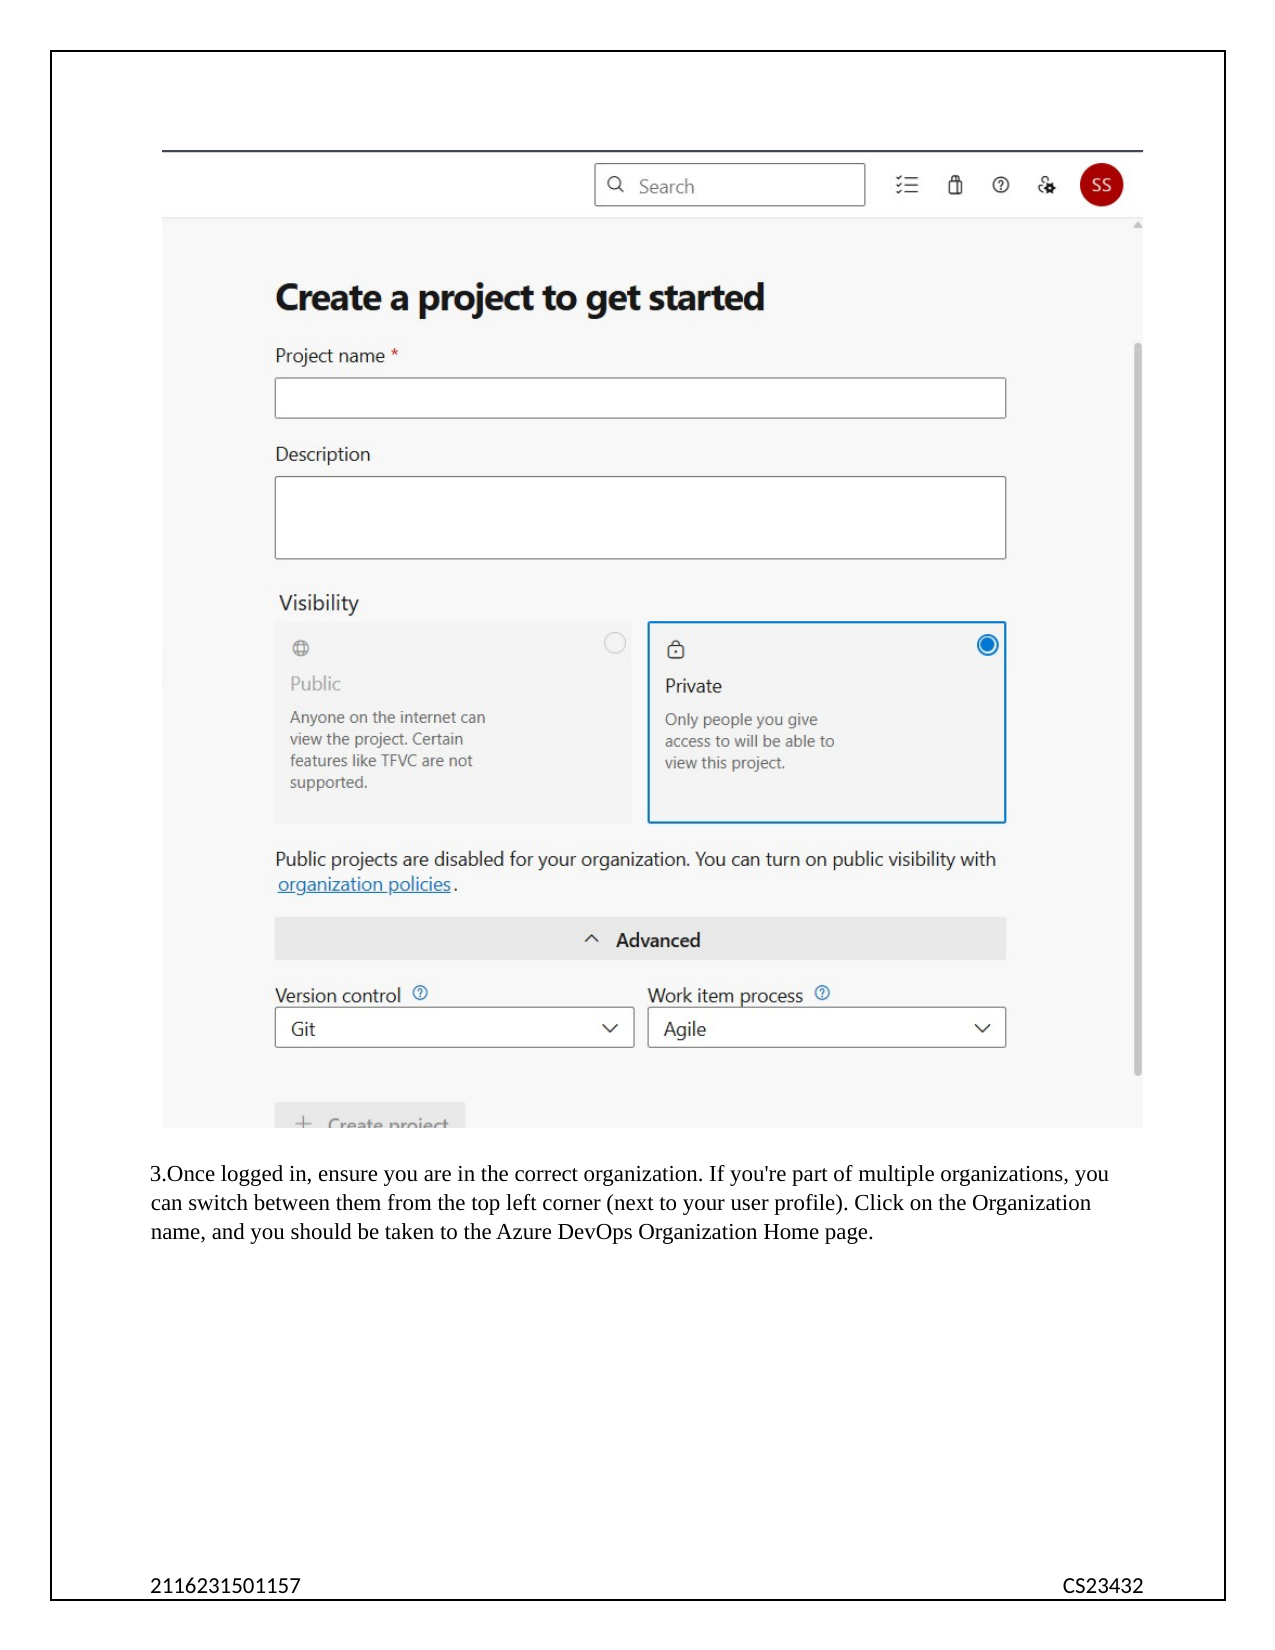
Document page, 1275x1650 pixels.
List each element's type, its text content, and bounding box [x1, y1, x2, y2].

text 3.Once logged in, ensure you are in the correct organization. If you're part of multiple organizations, you can switch between them from the top left corner (next to your user profile). Click on the Organization name, and you should be taken to the Azure DevOps Organization Home page. [149, 1160, 1133, 1244]
picture [162, 150, 1144, 1128]
